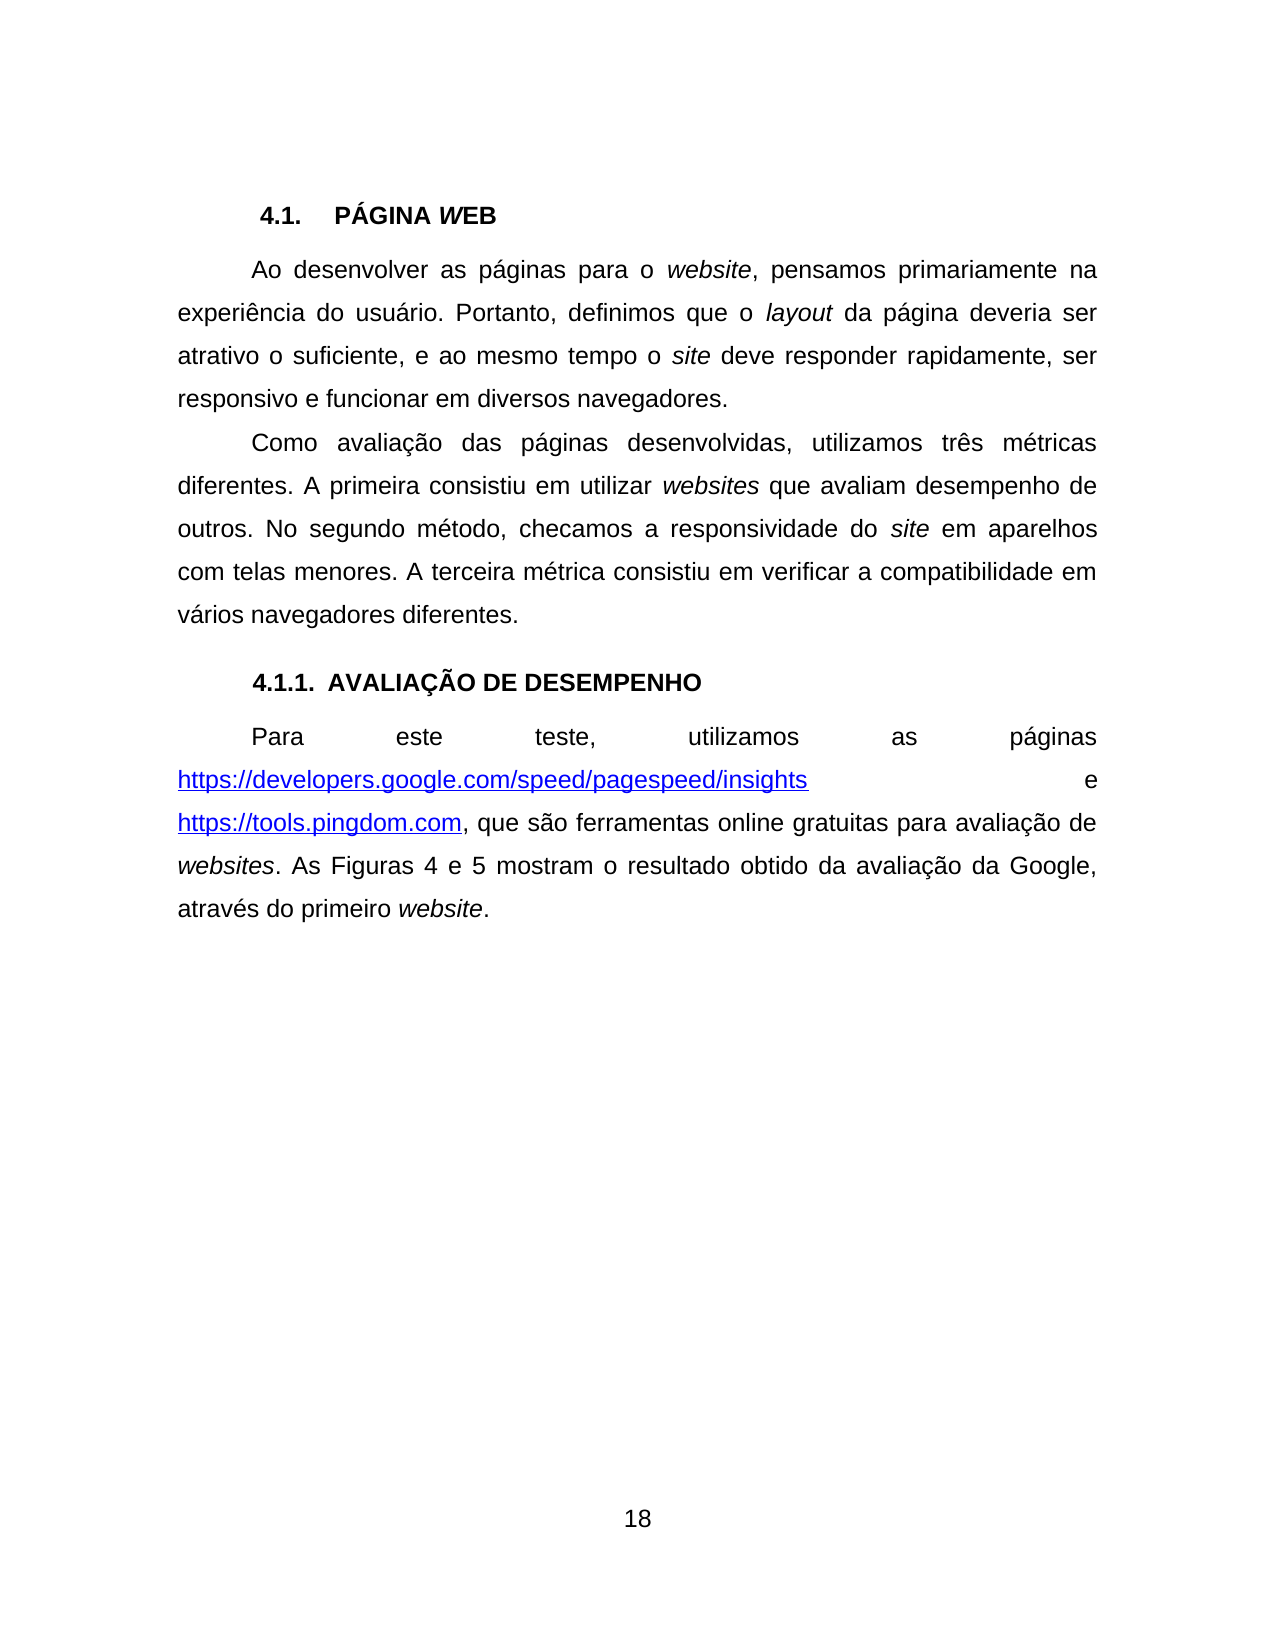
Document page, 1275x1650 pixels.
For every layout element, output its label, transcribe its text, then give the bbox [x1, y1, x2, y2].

subtitle Avaliação de Desempenho [252, 668, 1098, 697]
text Ao desenvolver as páginas para o website, pensamos primariamente na experiência do usuário. Portanto, definimos que o layout da página deveria ser atrativo o suficiente, e ao mesmo tempo o site deve responder rapidamente, ser responsivo e funcionar em diversos navegadores. [177, 255, 1098, 413]
subtitle Página Web [260, 201, 1098, 230]
text Como avaliação das páginas desenvolvidas, utilizamos três métricas diferentes. A primeira consistiu em utilizar websites que avaliam desempenho de outros. No segundo método, checamos a responsividade do site em aparelhos com telas menores. A terceira métrica consistiu em verificar a compatibilidade em vários navegadores diferentes. [177, 428, 1098, 629]
text Para este teste, utilizamos as páginas https://developers.google.com/speed/pagespeed/insights e https://tools.pingdom.com, que são ferramentas online gratuitas para avaliação de websites. As Figuras 4 e 5 mostram o resultado obtido da avaliação da Google, através do primeiro website. [177, 722, 1098, 923]
